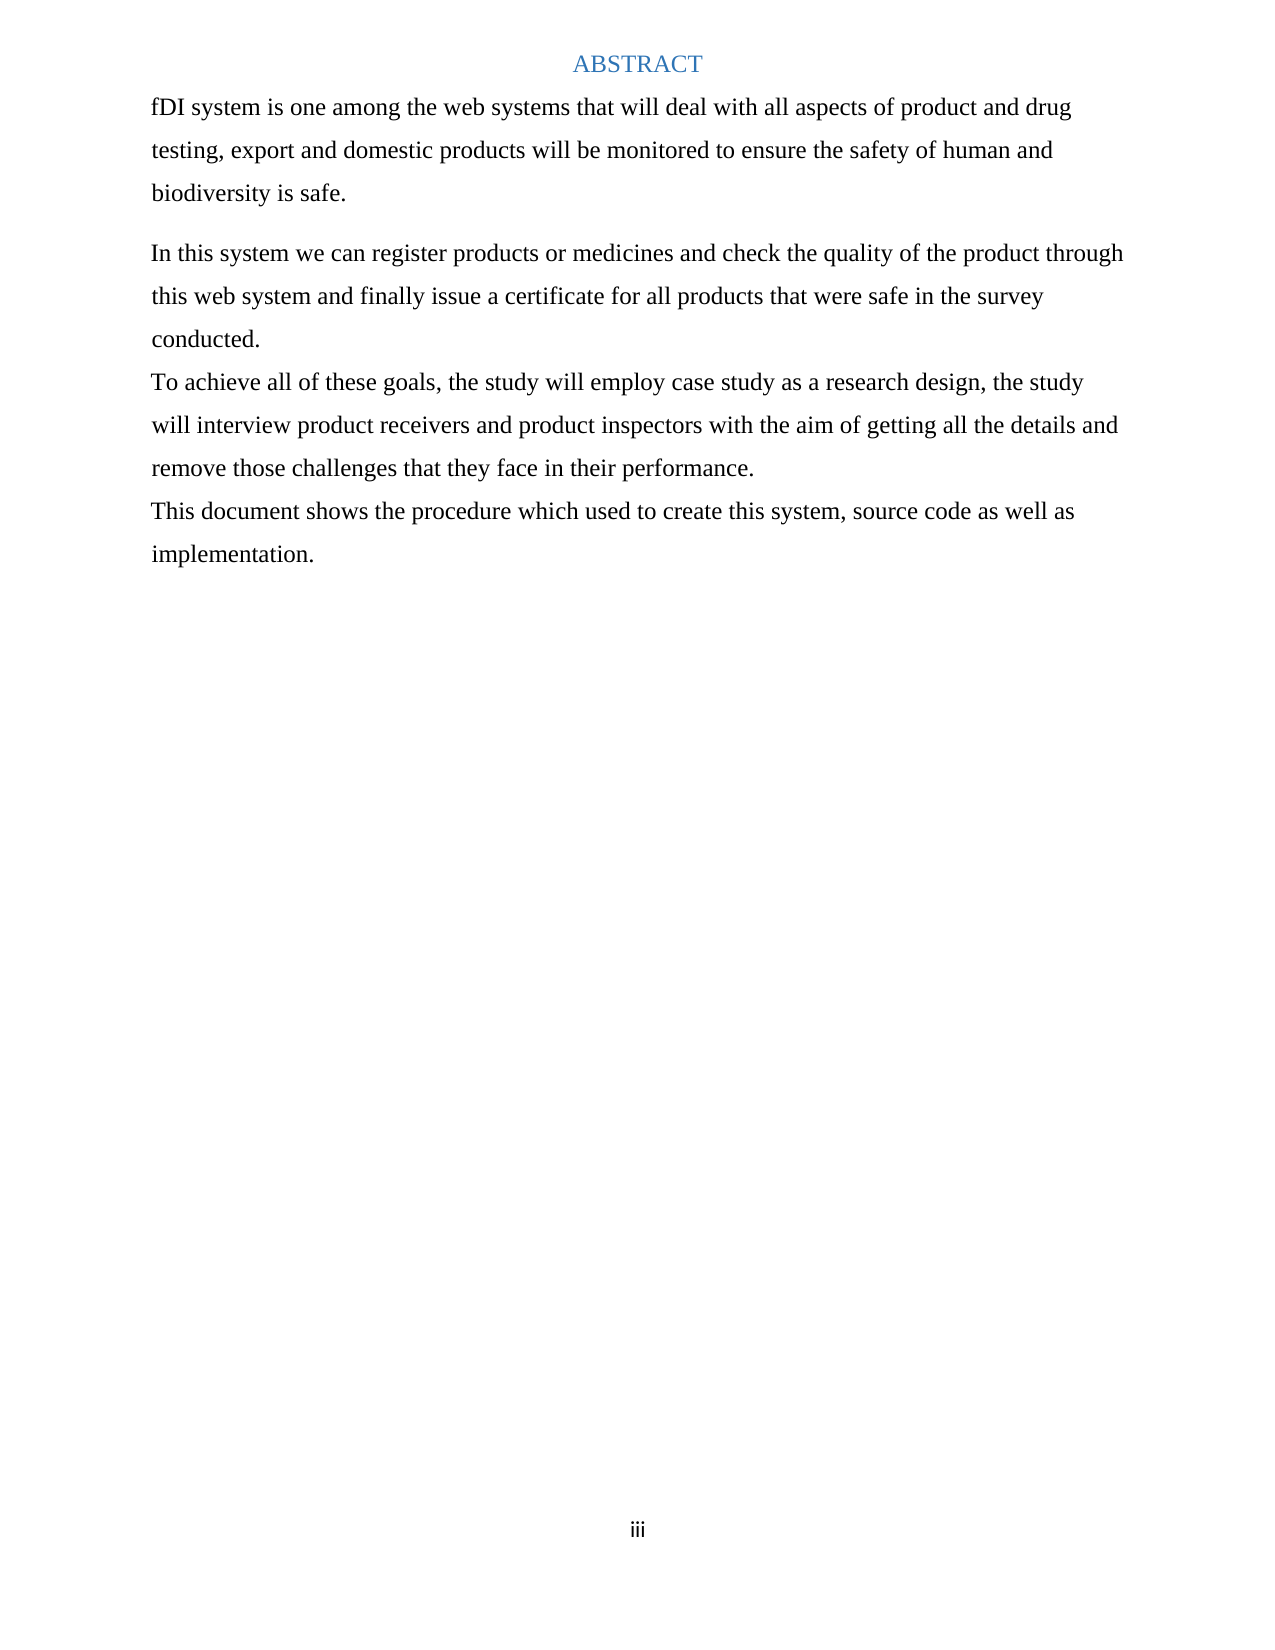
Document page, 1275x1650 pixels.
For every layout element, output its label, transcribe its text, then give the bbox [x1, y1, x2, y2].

subtitle ABSTRACT [151, 49, 1124, 78]
text fDI system is one among the web systems that will deal with all aspects of product and drug testing, export and domestic products will be monitored to ensure the safety of human and biodiversity is safe. [150, 92, 1124, 207]
text In this system we can register products or medicines and check the quality of the product through this web system and finally issue a certificate for all products that were safe in the survey conducted. [150, 238, 1124, 353]
text This document shows the procedure which used to create this system, source code as well as implementation. [150, 496, 1124, 568]
text To achieve all of these goals, the study will employ case study as a research design, the study will interview product receivers and product inspectors with the aim of getting all the details and remove those challenges that they face in their performance. [150, 367, 1124, 482]
